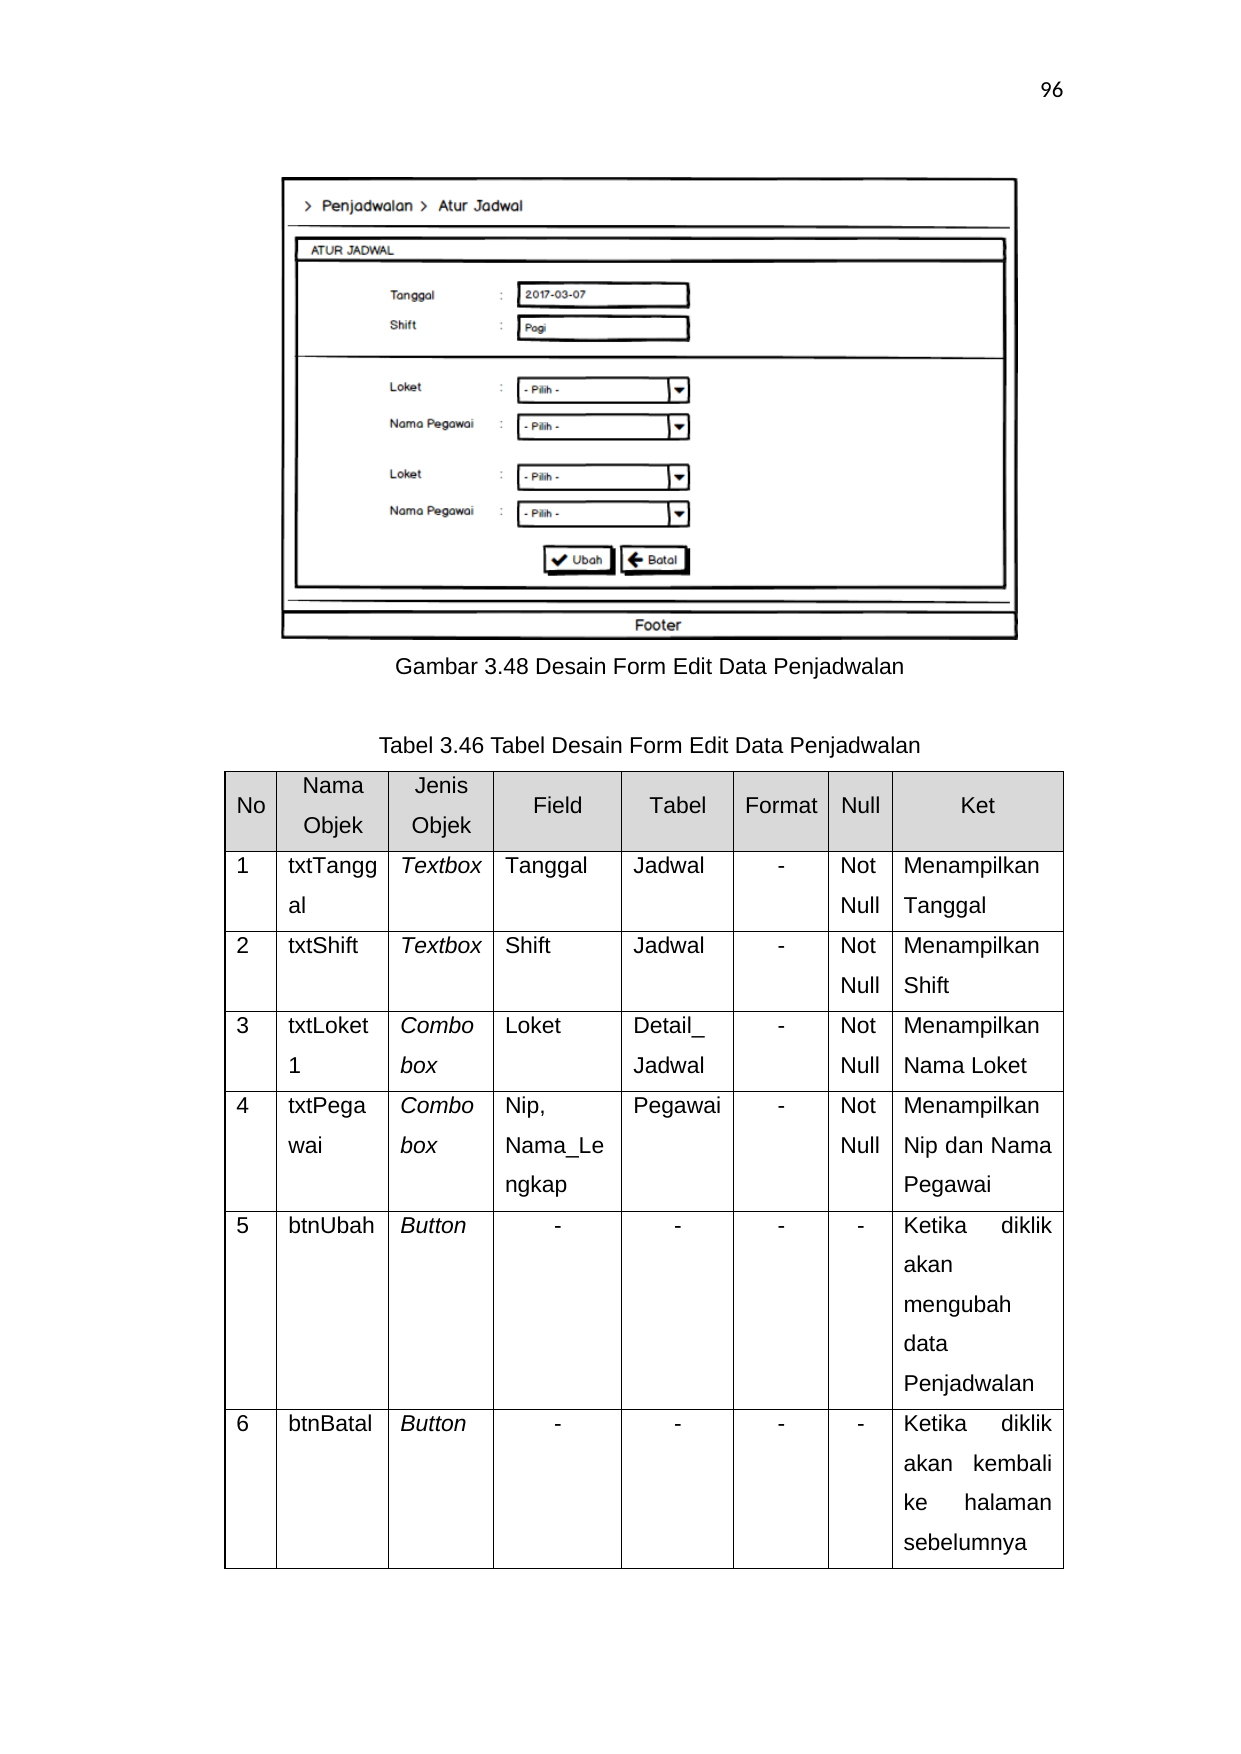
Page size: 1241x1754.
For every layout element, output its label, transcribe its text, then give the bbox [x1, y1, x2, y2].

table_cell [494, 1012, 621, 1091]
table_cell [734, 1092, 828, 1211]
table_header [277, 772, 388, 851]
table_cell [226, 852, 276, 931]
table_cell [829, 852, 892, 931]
text Gambar 3.48 Desain Form Edit Data Penjadwalan [236, 653, 1063, 679]
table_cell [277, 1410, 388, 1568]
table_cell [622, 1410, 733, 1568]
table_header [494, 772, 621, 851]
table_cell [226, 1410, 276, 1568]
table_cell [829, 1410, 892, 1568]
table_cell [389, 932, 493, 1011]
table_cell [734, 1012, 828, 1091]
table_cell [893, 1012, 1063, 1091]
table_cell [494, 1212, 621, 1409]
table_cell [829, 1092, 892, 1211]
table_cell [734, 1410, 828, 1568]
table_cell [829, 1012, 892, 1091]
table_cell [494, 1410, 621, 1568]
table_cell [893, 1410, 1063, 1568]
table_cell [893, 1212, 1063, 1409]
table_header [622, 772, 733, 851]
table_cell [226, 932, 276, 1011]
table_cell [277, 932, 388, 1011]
picture [281, 177, 1018, 640]
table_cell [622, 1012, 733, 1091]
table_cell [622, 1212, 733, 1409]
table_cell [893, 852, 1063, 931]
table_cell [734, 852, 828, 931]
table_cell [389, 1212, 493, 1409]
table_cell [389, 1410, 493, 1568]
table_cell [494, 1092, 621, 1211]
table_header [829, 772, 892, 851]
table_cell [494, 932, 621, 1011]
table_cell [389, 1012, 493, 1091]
text Tabel 3.46 Tabel Desain Form Edit Data Penjadwalan [236, 732, 1063, 758]
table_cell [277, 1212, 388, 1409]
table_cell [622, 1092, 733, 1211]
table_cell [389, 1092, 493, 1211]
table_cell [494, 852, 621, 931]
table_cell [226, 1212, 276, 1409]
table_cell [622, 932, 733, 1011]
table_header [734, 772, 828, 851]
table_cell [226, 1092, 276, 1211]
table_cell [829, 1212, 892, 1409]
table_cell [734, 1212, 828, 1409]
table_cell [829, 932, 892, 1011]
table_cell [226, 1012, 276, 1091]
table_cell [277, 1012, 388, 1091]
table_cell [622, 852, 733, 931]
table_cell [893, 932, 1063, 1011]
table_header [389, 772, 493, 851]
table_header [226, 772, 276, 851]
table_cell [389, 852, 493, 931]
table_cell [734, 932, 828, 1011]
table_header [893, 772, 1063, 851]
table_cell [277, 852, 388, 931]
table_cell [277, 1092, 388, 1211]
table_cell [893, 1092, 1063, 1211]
